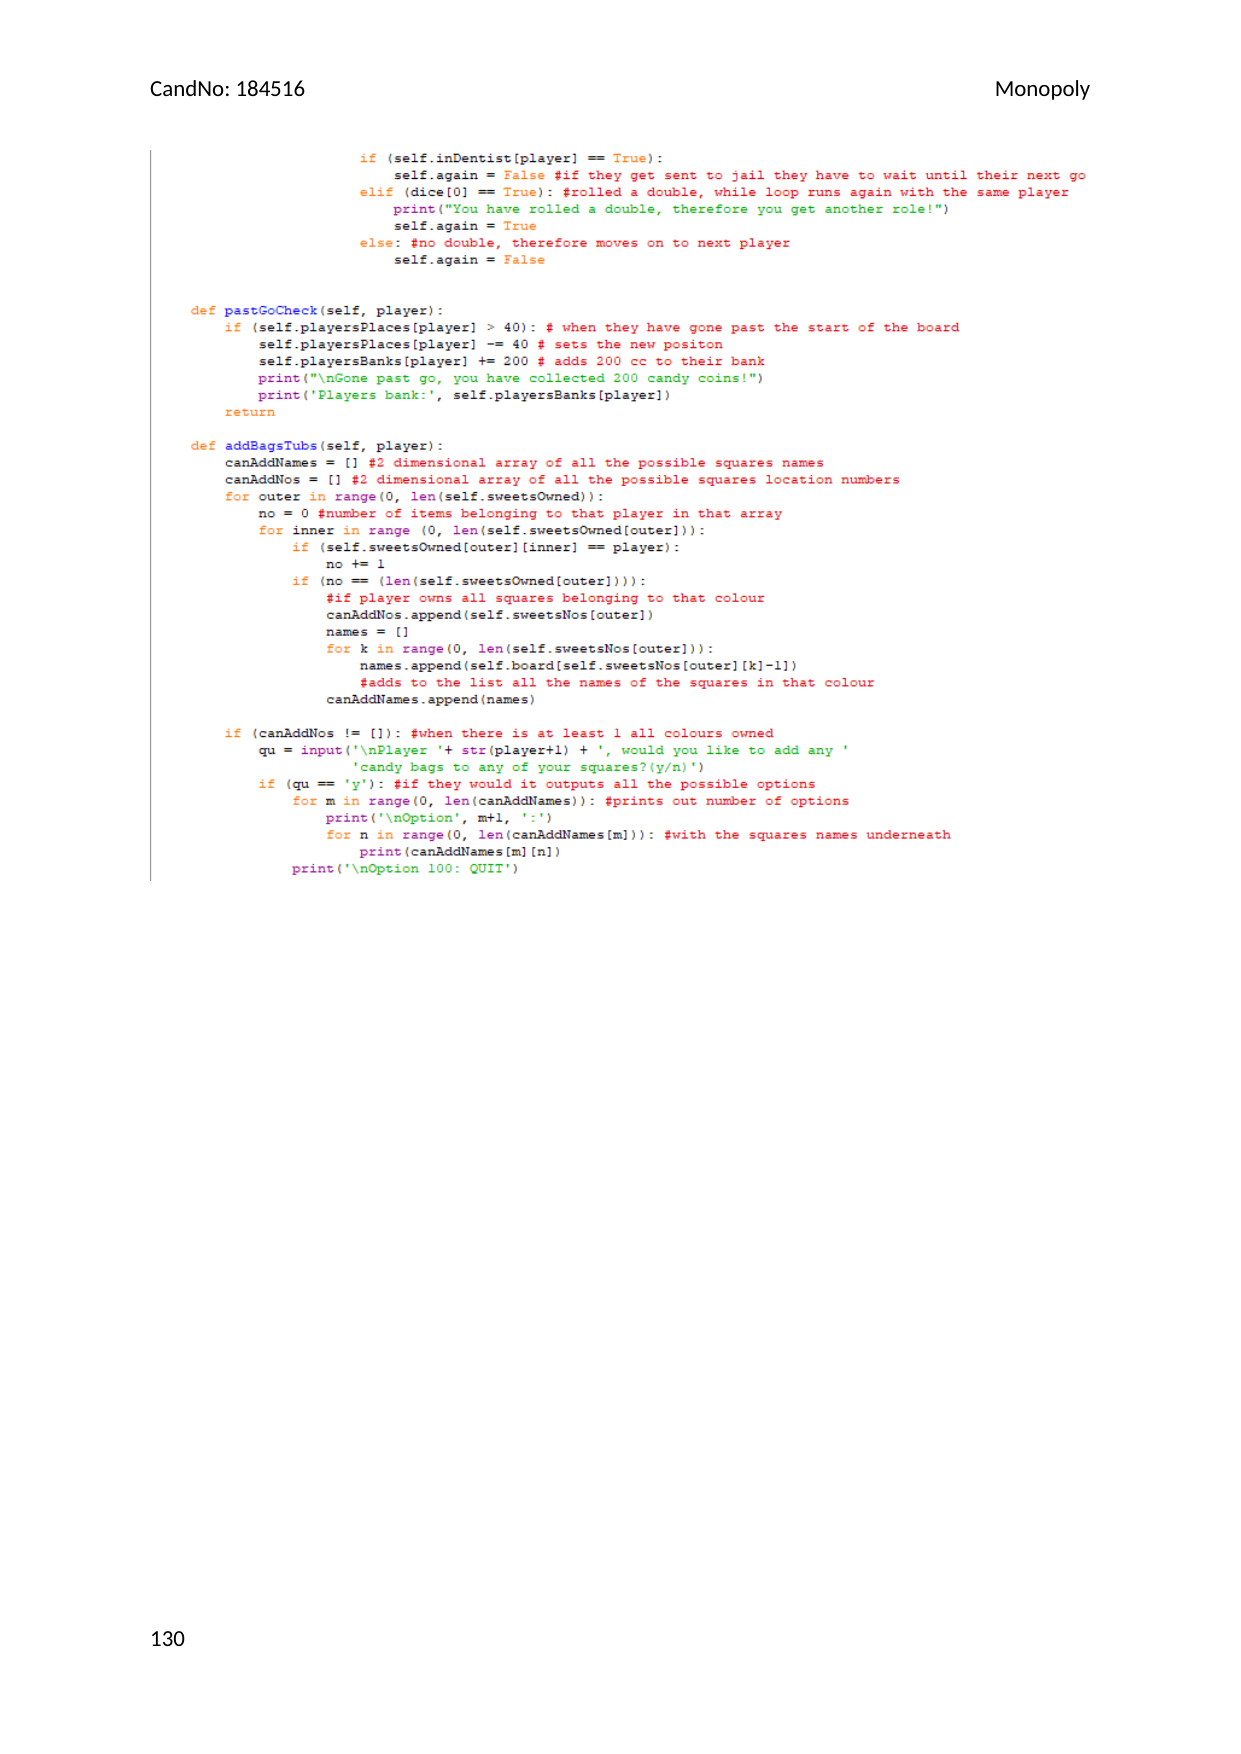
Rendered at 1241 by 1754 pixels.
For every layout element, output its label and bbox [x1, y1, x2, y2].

picture [150, 150, 1091, 881]
